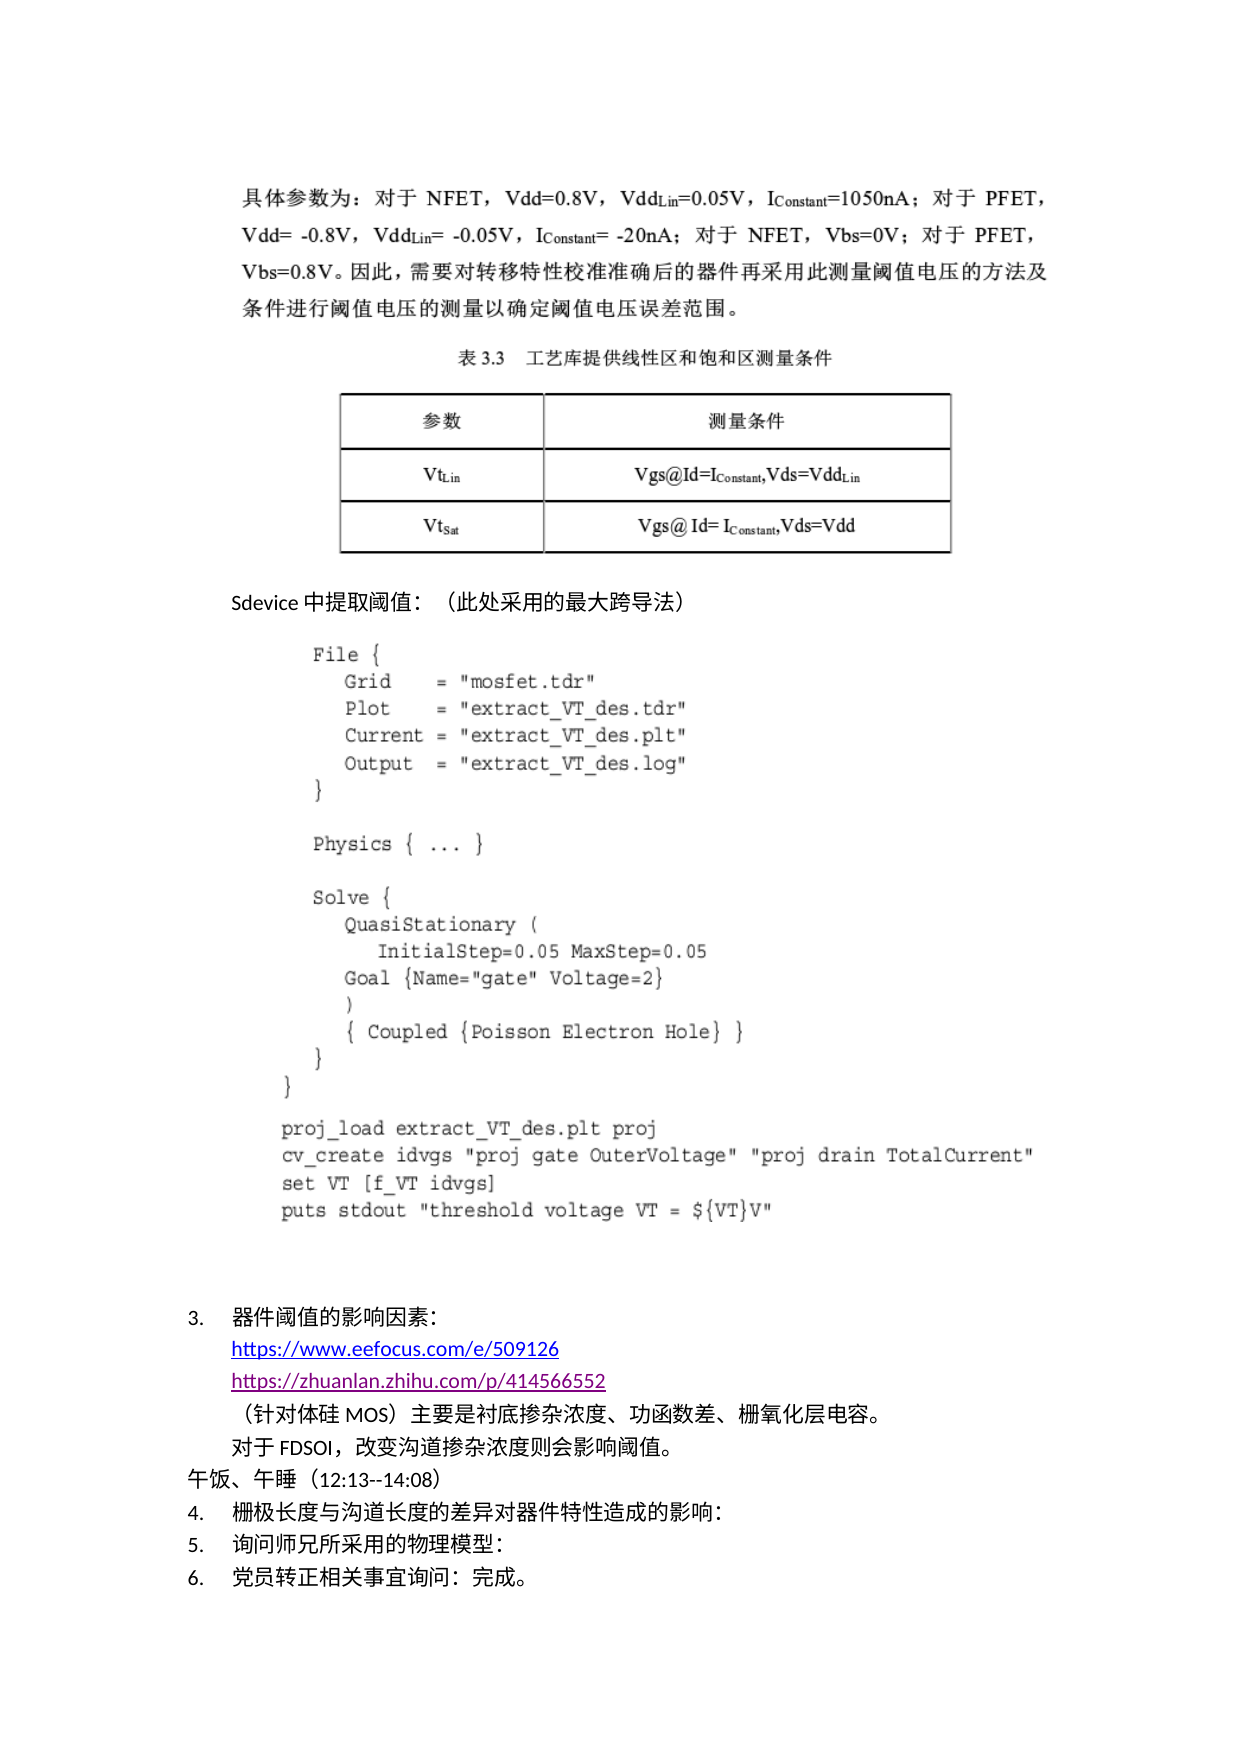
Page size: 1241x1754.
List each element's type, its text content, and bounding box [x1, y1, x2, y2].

list 午饭、午睡（12:13--14:08） [187, 1462, 1053, 1494]
list 器件阈值的影响因素： [187, 1299, 1053, 1332]
list 党员转正相关事宜询问：完成。 [187, 1559, 1053, 1592]
list 栅极长度与沟道长度的差异对器件特性造成的影响： [187, 1494, 1053, 1527]
list 对于FDSOI，改变沟道掺杂浓度则会影响阈值。 [187, 1429, 1053, 1462]
list 询问师兄所采用的物理模型： [187, 1527, 1053, 1559]
list （针对体硅MOS）主要是衬底掺杂浓度、功函数差、栅氧化层电容。 [187, 1397, 1053, 1429]
list https://zhuanlan.zhihu.com/p/414566552 [187, 1364, 1053, 1397]
list Sdevice中提取阈值：（此处采用的最大跨导法） [187, 584, 1053, 617]
picture [231, 629, 1097, 1222]
picture [231, 178, 1096, 569]
list https://www.eefocus.com/e/509126 [187, 1332, 1053, 1364]
